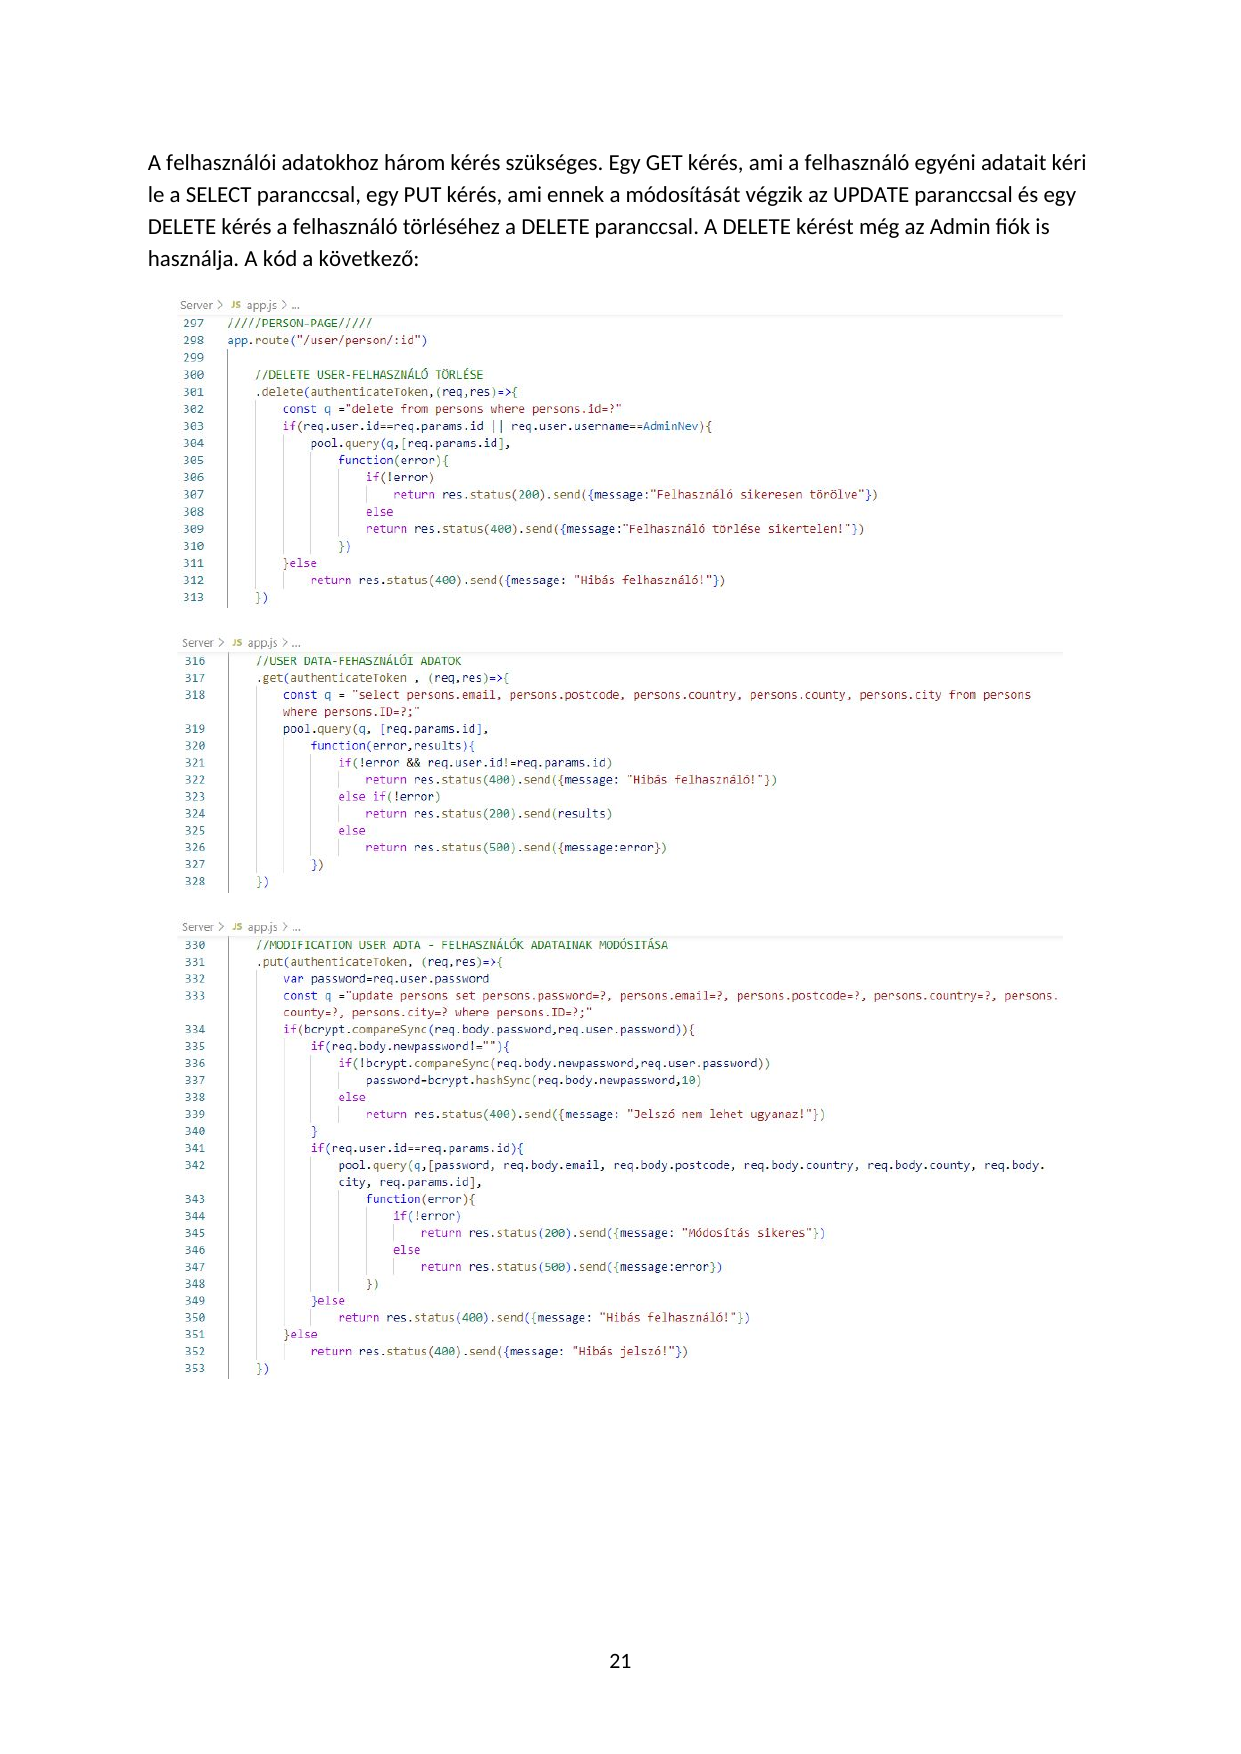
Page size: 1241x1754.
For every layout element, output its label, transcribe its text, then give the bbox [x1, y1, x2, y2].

picture [177, 917, 1063, 1379]
text A felhasználói adatokhoz három kérés szükséges. Egy GET kérés, ami a felhasználó egyéni adatait kéri le a SELECT paranccsal, egy PUT kérés, ami ennek a módosítását végzik az UPDATE paranccsal és egy DELETE kérés a felhasználó törléséhez a DELETE paranccsal. A DELETE kérést még az Admin fiók is használja. A kód a következő: [148, 148, 1093, 272]
picture [177, 297, 1063, 608]
picture [177, 632, 1063, 893]
